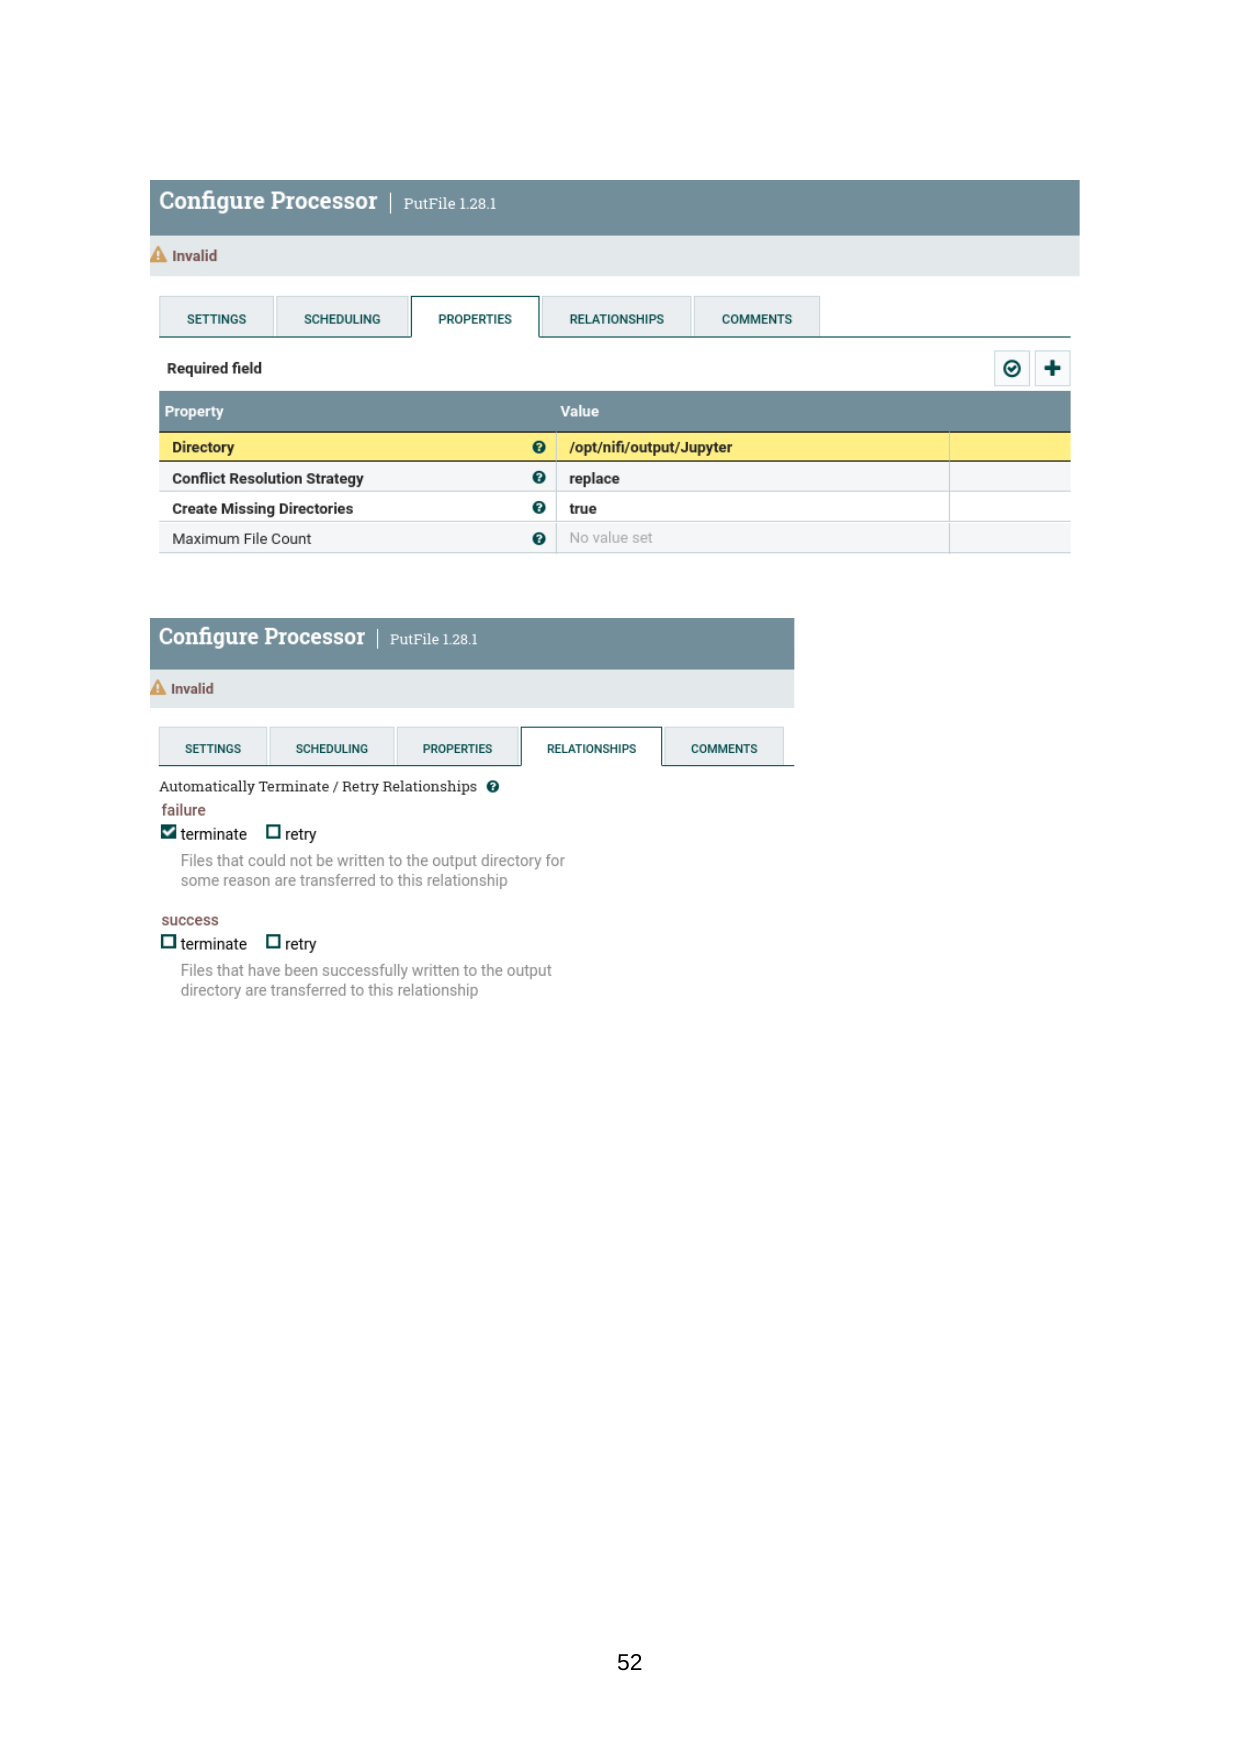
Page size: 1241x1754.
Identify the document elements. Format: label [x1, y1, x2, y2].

picture [150, 180, 1080, 554]
picture [150, 618, 795, 1010]
